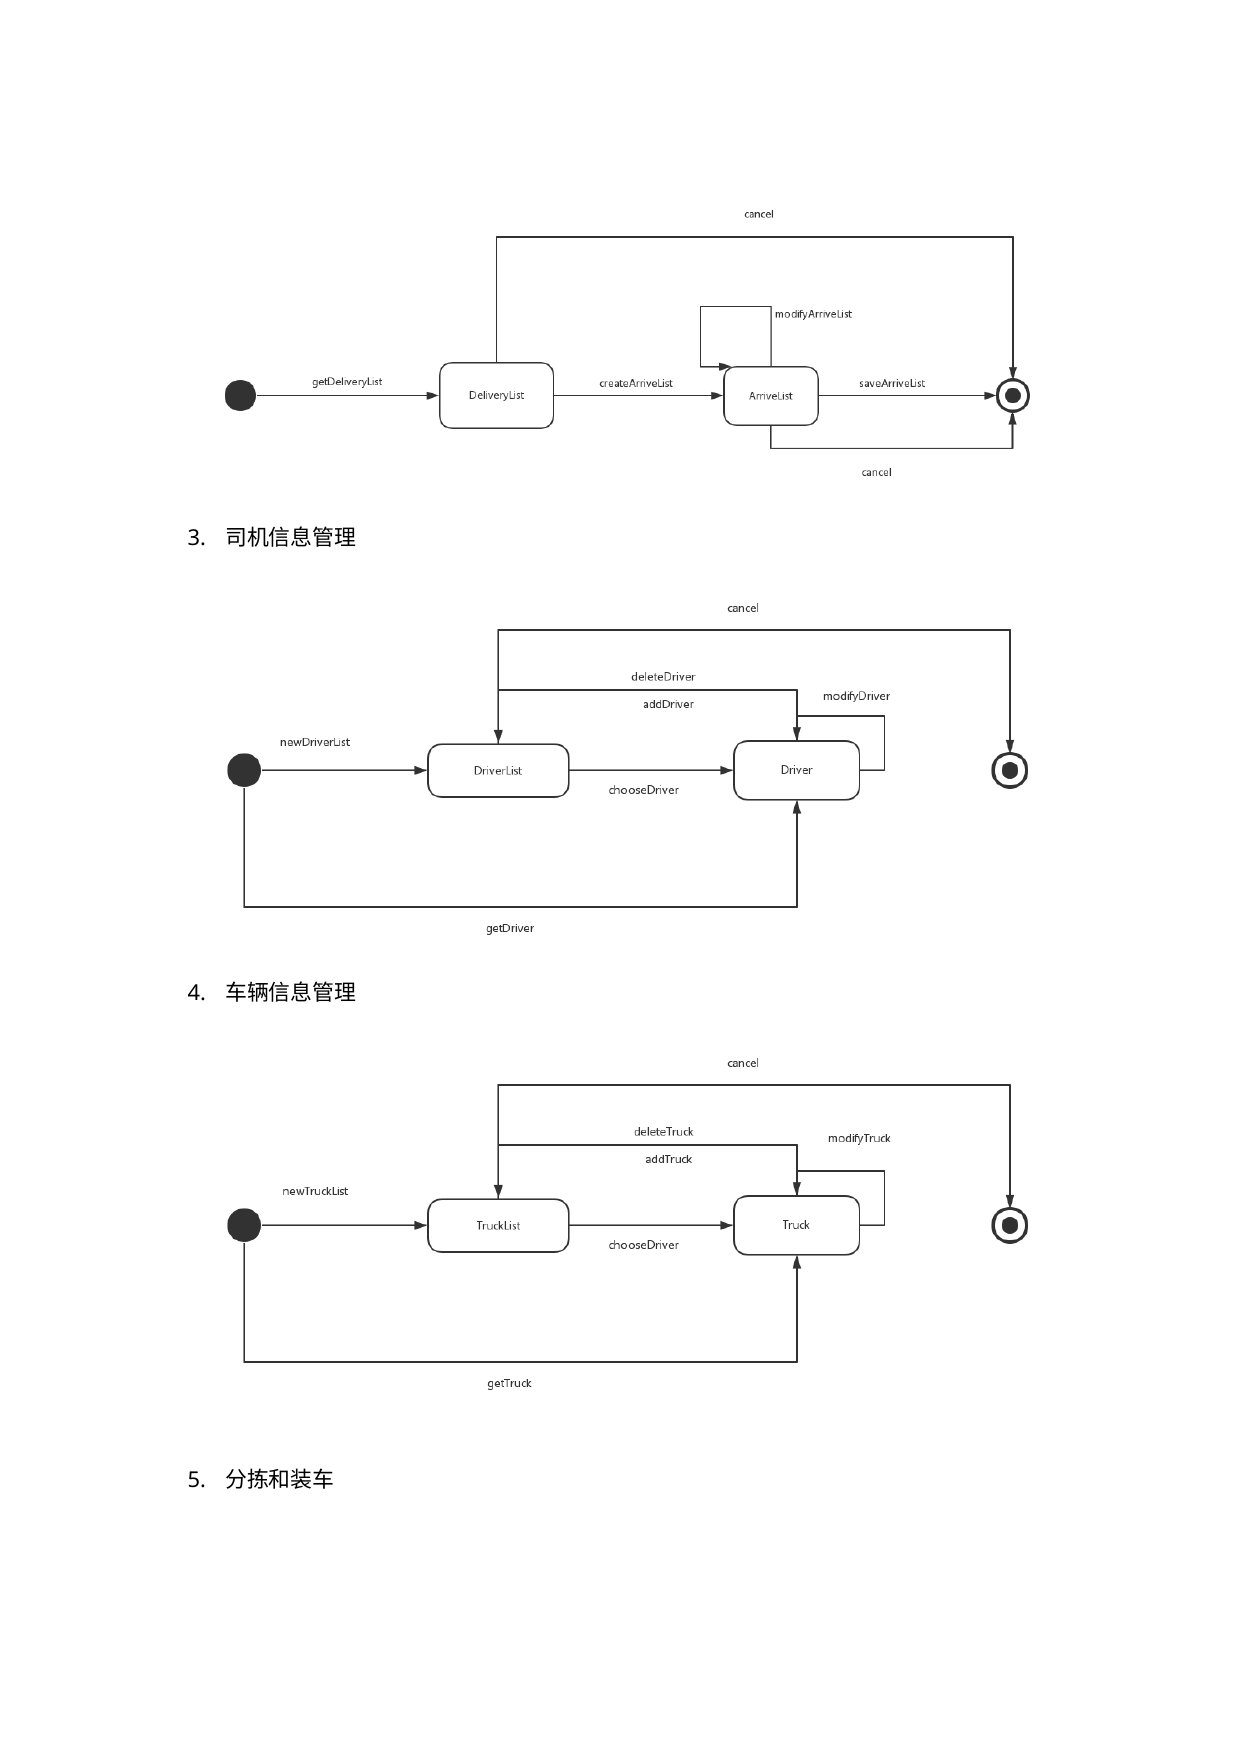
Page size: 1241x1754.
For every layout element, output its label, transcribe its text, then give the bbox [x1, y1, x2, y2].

list 司机信息管理 [187, 519, 1053, 552]
picture [187, 552, 1053, 972]
list 车辆信息管理 [187, 974, 1053, 1007]
picture [187, 1007, 1053, 1427]
picture [187, 162, 1053, 513]
list 分拣和装车 [187, 1462, 1053, 1494]
